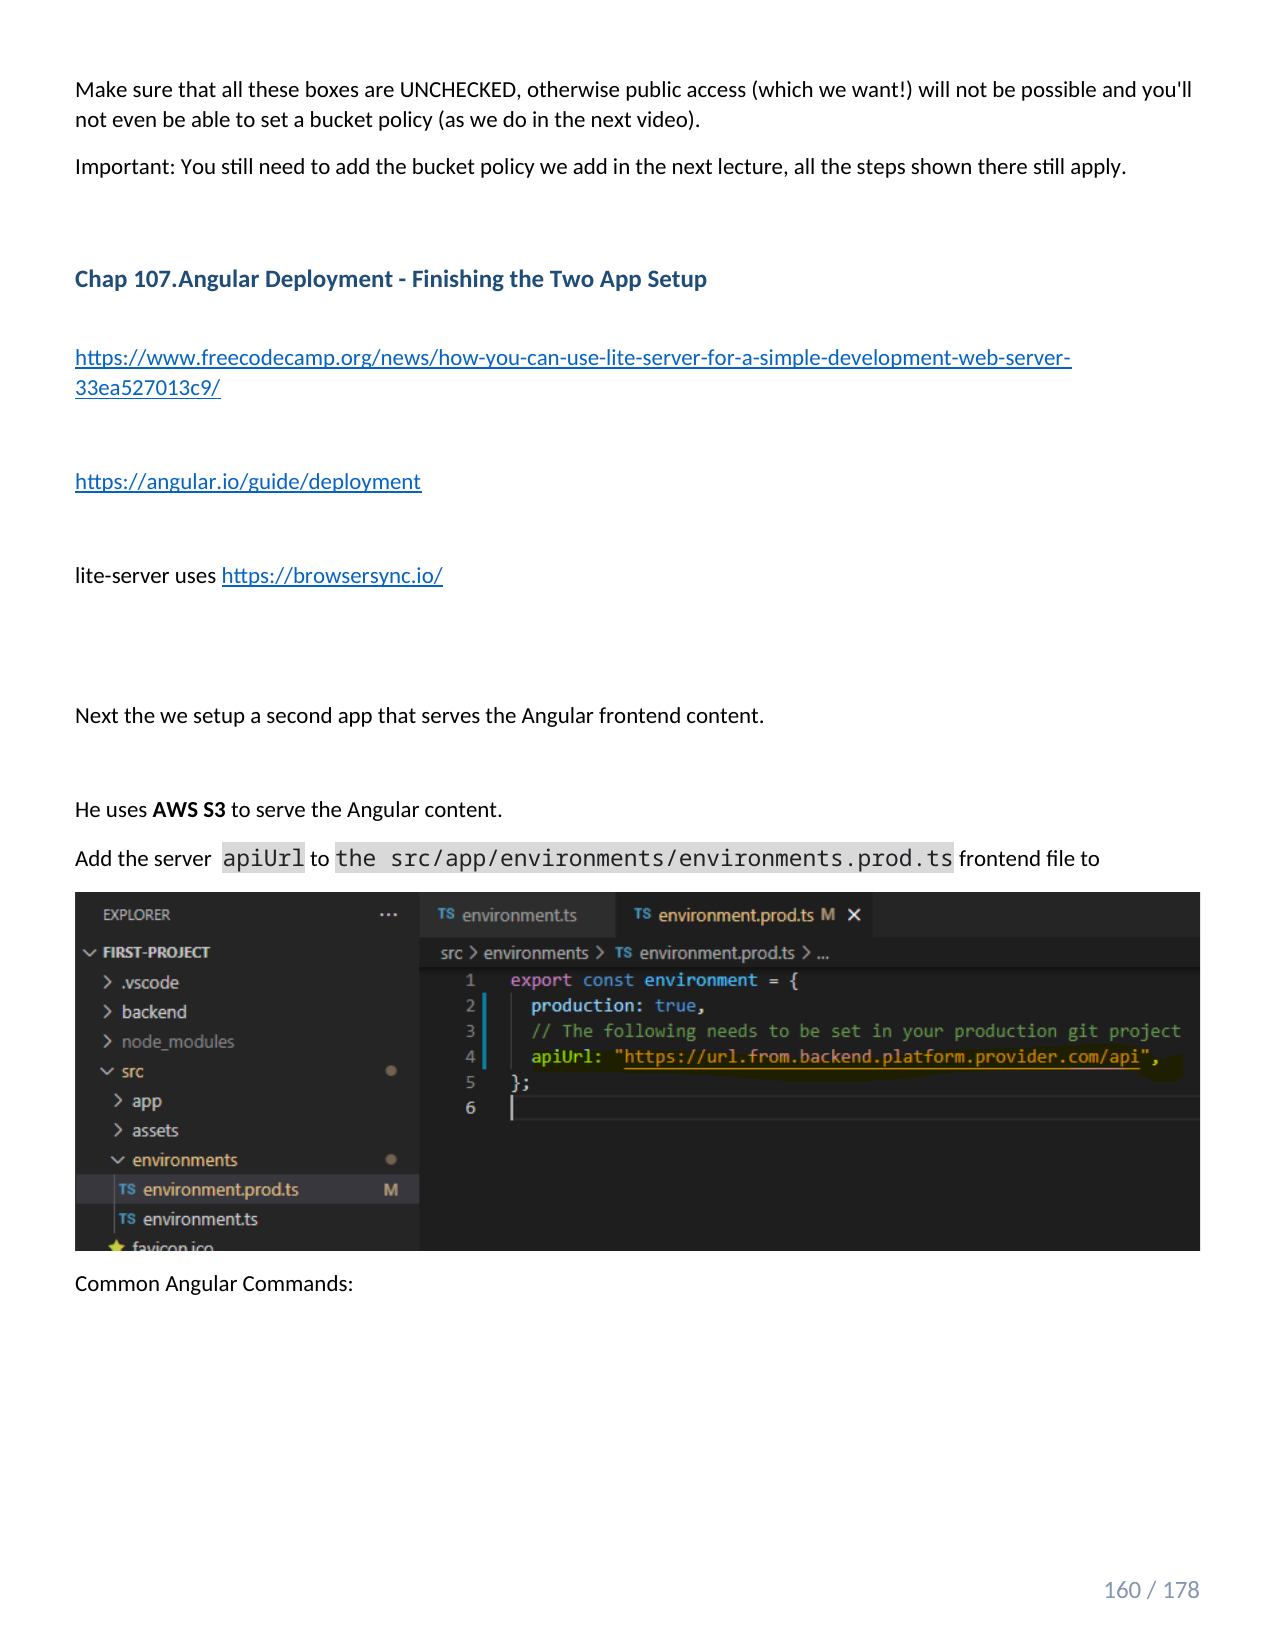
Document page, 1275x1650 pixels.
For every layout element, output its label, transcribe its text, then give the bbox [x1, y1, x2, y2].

text He uses AWS S3 to serve the Angular content. [75, 795, 1200, 823]
text Common Angular Commands: [75, 1269, 1200, 1297]
text Make sure that all these boxes are UNCHECKED, otherwise public access (which we want!) will not be possible and you'll not even be able to set a bucket policy (as we do in the next video). [75, 75, 1200, 133]
subtitle Angular Deployment - Finishing the Two App Setup [75, 263, 1200, 294]
text https://angular.io/guide/deployment [75, 467, 1200, 495]
text Next the we setup a second app that serves the Angular frontend content. [75, 702, 1200, 730]
text Important: You still need to add the bucket policy we add in the next lecture, all the steps shown there still apply. [75, 152, 1200, 180]
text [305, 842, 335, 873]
picture [75, 892, 1200, 1251]
text https://www.freecodecamp.org/news/how-you-can-use-lite-server-for-a-simple-development-web-server-33ea527013c9/ [75, 343, 1200, 402]
text lite-server uses https://browsersync.io/ [75, 561, 1200, 589]
text Add the server apiUrl to the src/app/environments/environments.prod.ts frontend file to [954, 842, 1200, 873]
